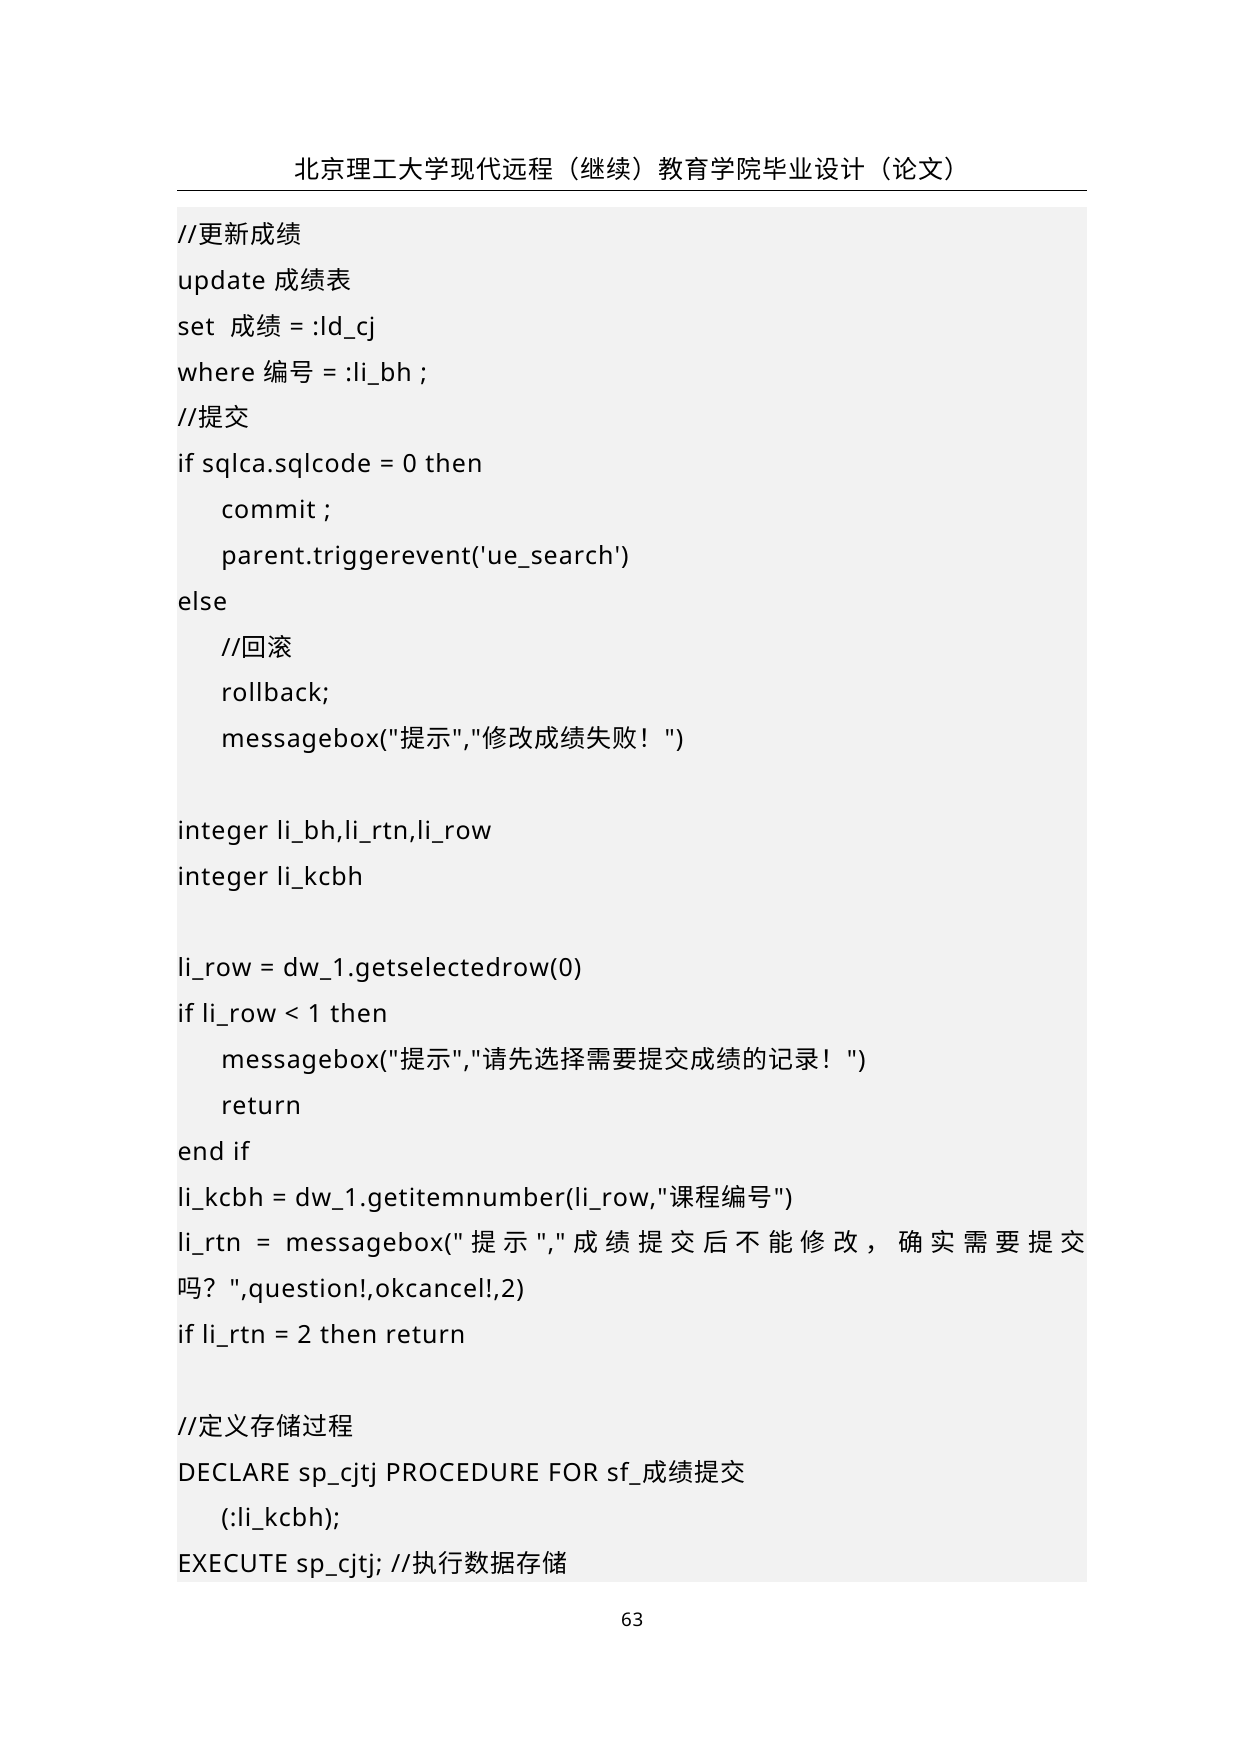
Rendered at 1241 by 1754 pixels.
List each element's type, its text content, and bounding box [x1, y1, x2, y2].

text commit ; [177, 482, 1087, 528]
text if li_rtn = 2 then return [177, 1307, 1087, 1353]
text where 编号 = :li_bh ; [177, 344, 1087, 390]
text li_rtn = messagebox("提示","成绩提交后不能修改，确实需要提交吗？",question!,okcancel!,2) [177, 1215, 1087, 1307]
text set 成绩 = :ld_cj [177, 298, 1087, 344]
text parent.triggerevent('ue_search') [177, 528, 1087, 573]
text end if [177, 1123, 1087, 1169]
text integer li_bh,li_rtn,li_row [177, 803, 1087, 848]
text //回滚 [177, 619, 1087, 665]
text if sqlca.sqlcode = 0 then [177, 436, 1087, 482]
text DECLARE sp_cjtj PROCEDURE FOR sf_成绩提交 [177, 1444, 1087, 1490]
text rollback; [177, 665, 1087, 711]
text messagebox("提示","请先选择需要提交成绩的记录！") [177, 1032, 1087, 1078]
text return [177, 1078, 1087, 1123]
text integer li_kcbh [177, 848, 1087, 894]
text if li_row < 1 then [177, 986, 1087, 1032]
text li_kcbh = dw_1.getitemnumber(li_row,"课程编号") [177, 1169, 1087, 1215]
text //更新成绩 [177, 207, 1087, 253]
text li_row = dw_1.getselectedrow(0) [177, 940, 1087, 986]
text EXECUTE sp_cjtj; //执行数据存储 [177, 1536, 1087, 1582]
text update 成绩表 [177, 253, 1087, 298]
text (:li_kcbh); [177, 1490, 1087, 1536]
text //提交 [177, 390, 1087, 436]
text else [177, 573, 1087, 619]
text //定义存储过程 [177, 1398, 1087, 1444]
text messagebox("提示","修改成绩失败！") [177, 711, 1087, 757]
